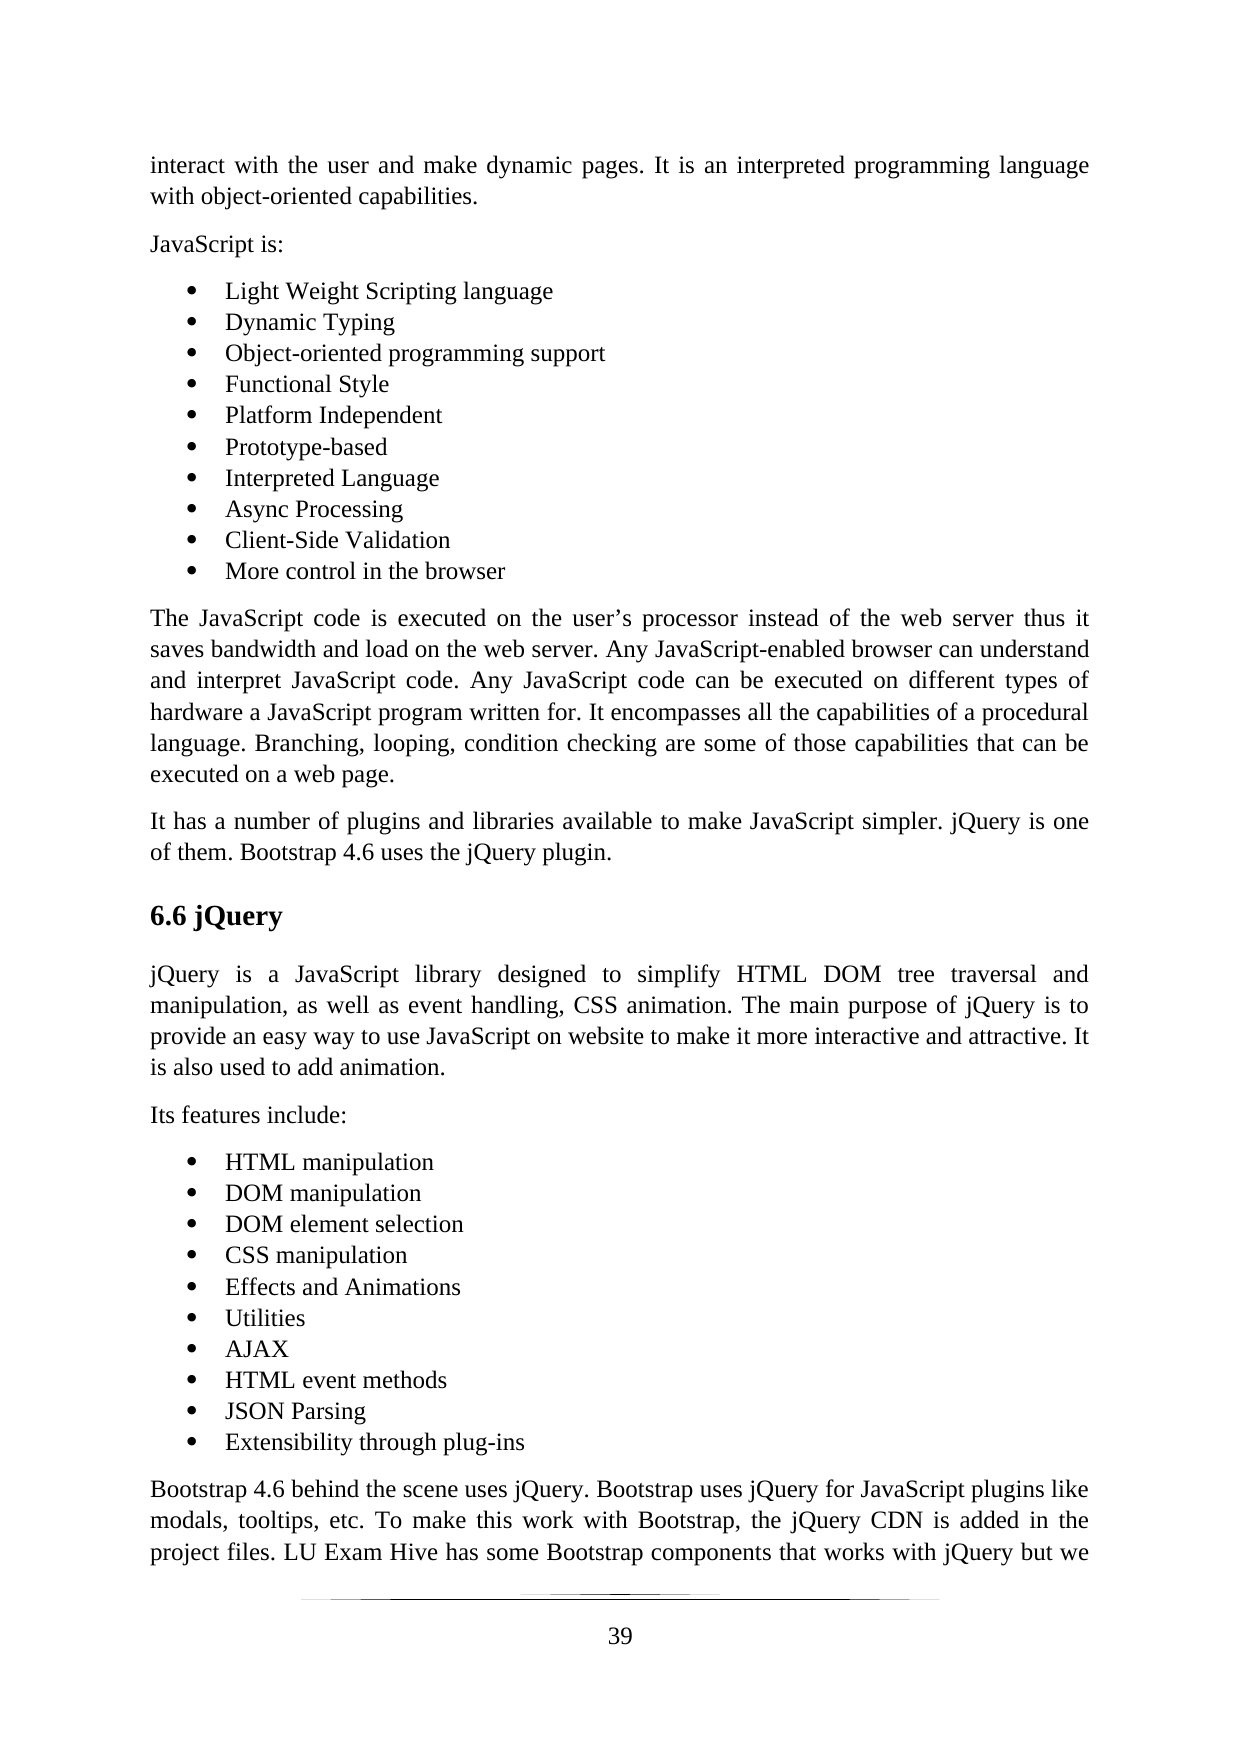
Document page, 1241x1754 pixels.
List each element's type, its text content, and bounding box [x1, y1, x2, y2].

text Its features include: [150, 1100, 1090, 1128]
list Utilities [187, 1303, 1090, 1331]
subtitle 6.6 jQuery [150, 898, 1090, 931]
list Async Processing [187, 494, 1090, 522]
text It has a number of plugins and libraries available to make JavaScript simpler. jQuery is one of them. Bootstrap 4.6 uses the jQuery plugin. [150, 806, 1090, 866]
text JavaScript is: [150, 229, 1090, 257]
list CSS manipulation [187, 1241, 1090, 1269]
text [150, 1474, 1090, 1565]
text jQuery is a JavaScript library designed to simplify HTML DOM tree traversal and manipulation, as well as event handling, CSS animation. The main purpose of jQuery is to provide an easy way to use JavaScript on website to make it more interactive and attractive. It is also used to add animation. [150, 959, 1090, 1081]
list Effects and Animations [187, 1272, 1090, 1300]
list Extensibility through plug-ins [187, 1427, 1090, 1456]
list Interpreted Language [187, 463, 1090, 491]
list Object-oriented programming support [187, 338, 1090, 367]
list JSON Parsing [187, 1396, 1090, 1424]
list DOM manipulation [187, 1178, 1090, 1207]
list DOM element selection [187, 1209, 1090, 1238]
list HTML manipulation [187, 1147, 1090, 1176]
list HTML event methods [187, 1365, 1090, 1393]
list AJAX [187, 1334, 1090, 1362]
text The JavaScript code is executed on the user’s processor instead of the web server thus it saves bandwidth and load on the web server. Any JavaScript-enabled browser can understand and interpret JavaScript code. Any JavaScript code can be executed on different types of hardware a JavaScript program written for. It encompasses all the capabilities of a procedural language. Branching, looping, condition checking are some of those capabilities that can be executed on a web page. [150, 603, 1090, 787]
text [150, 150, 1090, 210]
list Prototype-based [187, 432, 1090, 460]
list Client-Side Validation [187, 525, 1090, 553]
list Dynamic Typing [187, 307, 1090, 336]
list Platform Independent [187, 401, 1090, 429]
list Light Weight Scripting language [187, 276, 1090, 305]
list Functional Style [187, 369, 1090, 398]
list More control in the browser [187, 556, 1090, 584]
